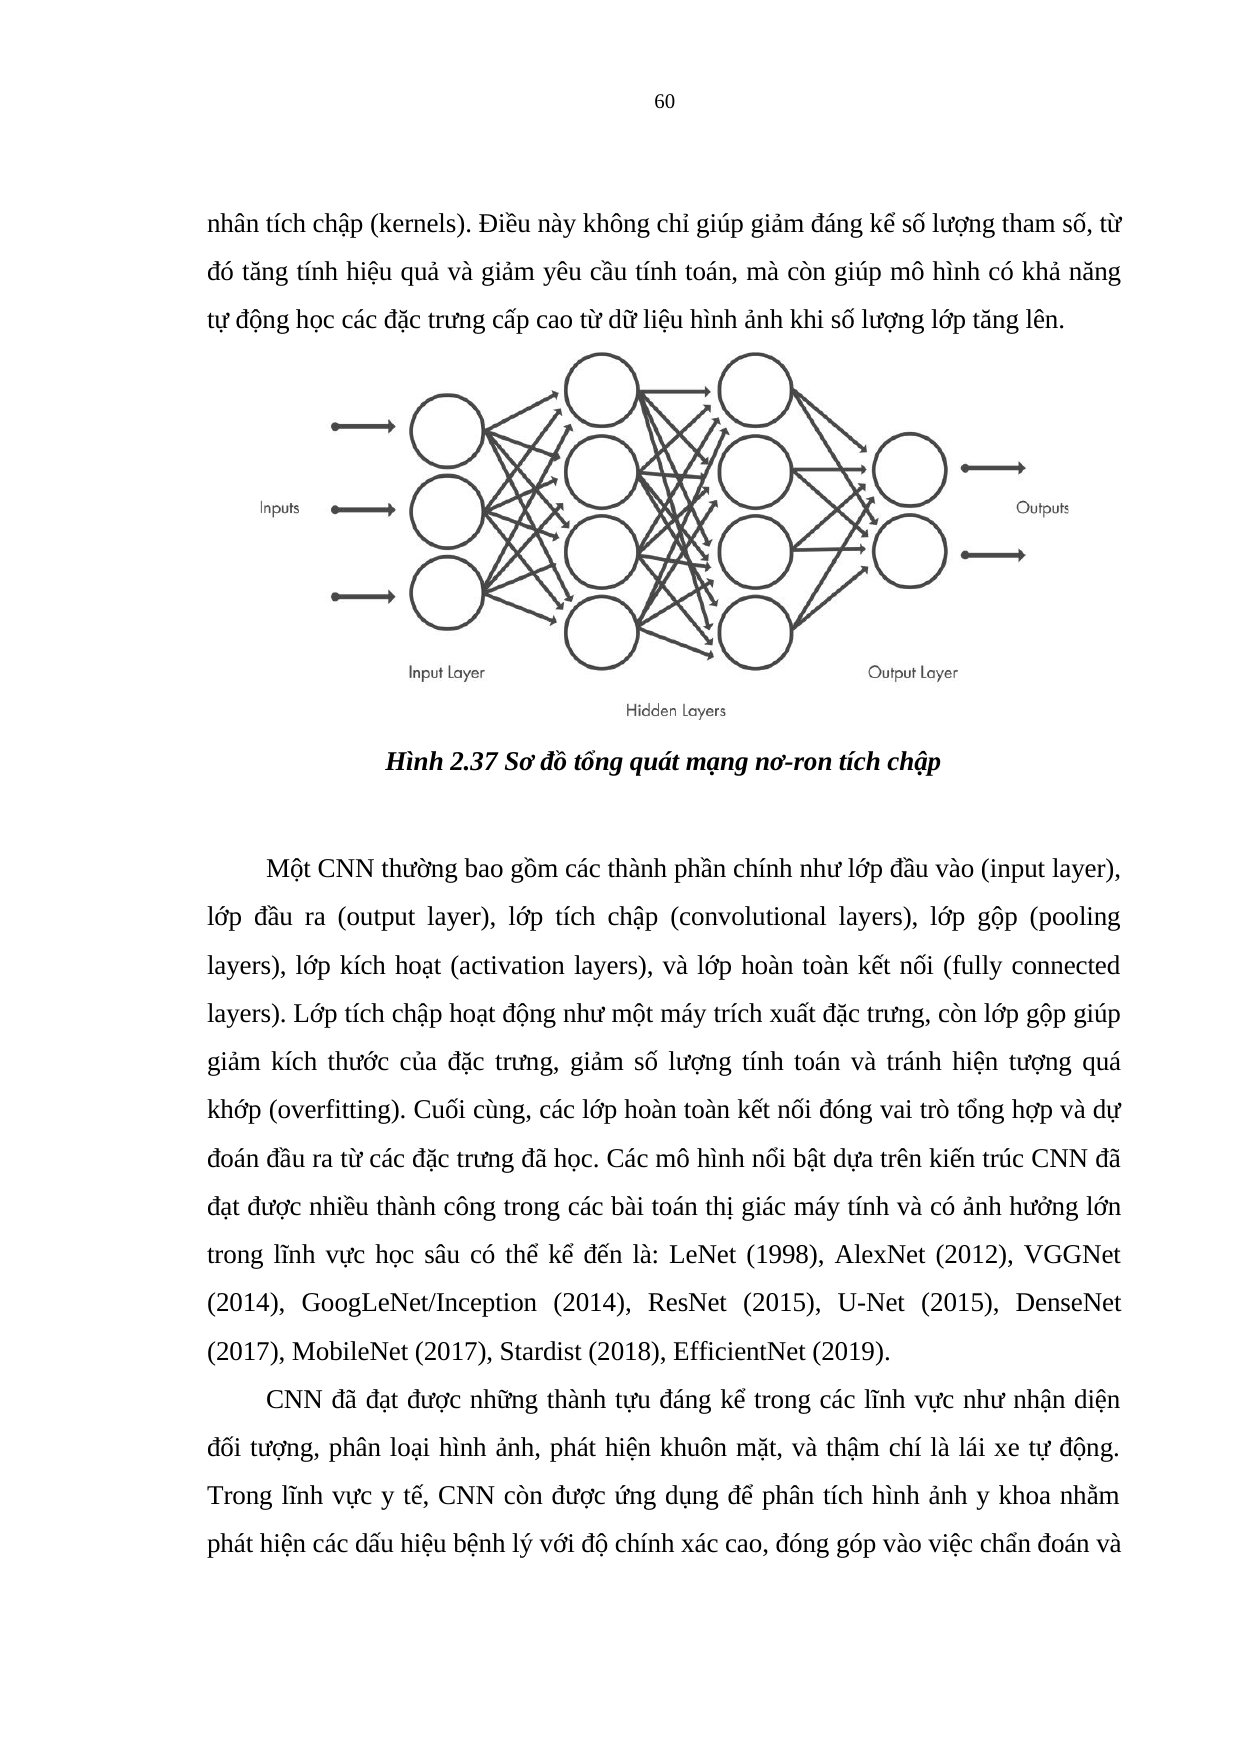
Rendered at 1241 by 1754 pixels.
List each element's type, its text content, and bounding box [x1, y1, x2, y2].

text Hình 2.37 Sơ đồ tổng quát mạng nơ-ron tích chập [207, 745, 1122, 776]
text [207, 1383, 1122, 1559]
text Một CNN thường bao gồm các thành phần chính như lớp đầu vào (input layer), lớp đầu ra (output layer), lớp tích chập (convolutional layers), lớp gộp (pooling layers), lớp kích hoạt (activation layers), và lớp hoàn toàn kết nối (fully connected layers). Lớp tích chập hoạt động như một máy trích xuất đặc trưng, còn lớp gộp giúp giảm kích thước của đặc trưng, giảm số lượng tính toán và tránh hiện tượng quá khớp (overfitting). Cuối cùng, các lớp hoàn toàn kết nối đóng vai trò tổng hợp và dự đoán đầu ra từ các đặc trưng đã học. Các mô hình nổi bật dựa trên kiến trúc CNN đã đạt được nhiều thành công trong các bài toán thị giác máy tính và có ảnh hưởng lớn trong lĩnh vực học sâu có thể kể đến là: LeNet (1998), AlexNet (2012), VGGNet (2014), GoogLeNet/Inception (2014), ResNet (2015), U-Net (2015), DenseNet (2017), MobileNet (2017), Stardist (2018), EfficientNet (2019). [207, 852, 1122, 1366]
picture [260, 351, 1069, 720]
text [207, 207, 1122, 334]
